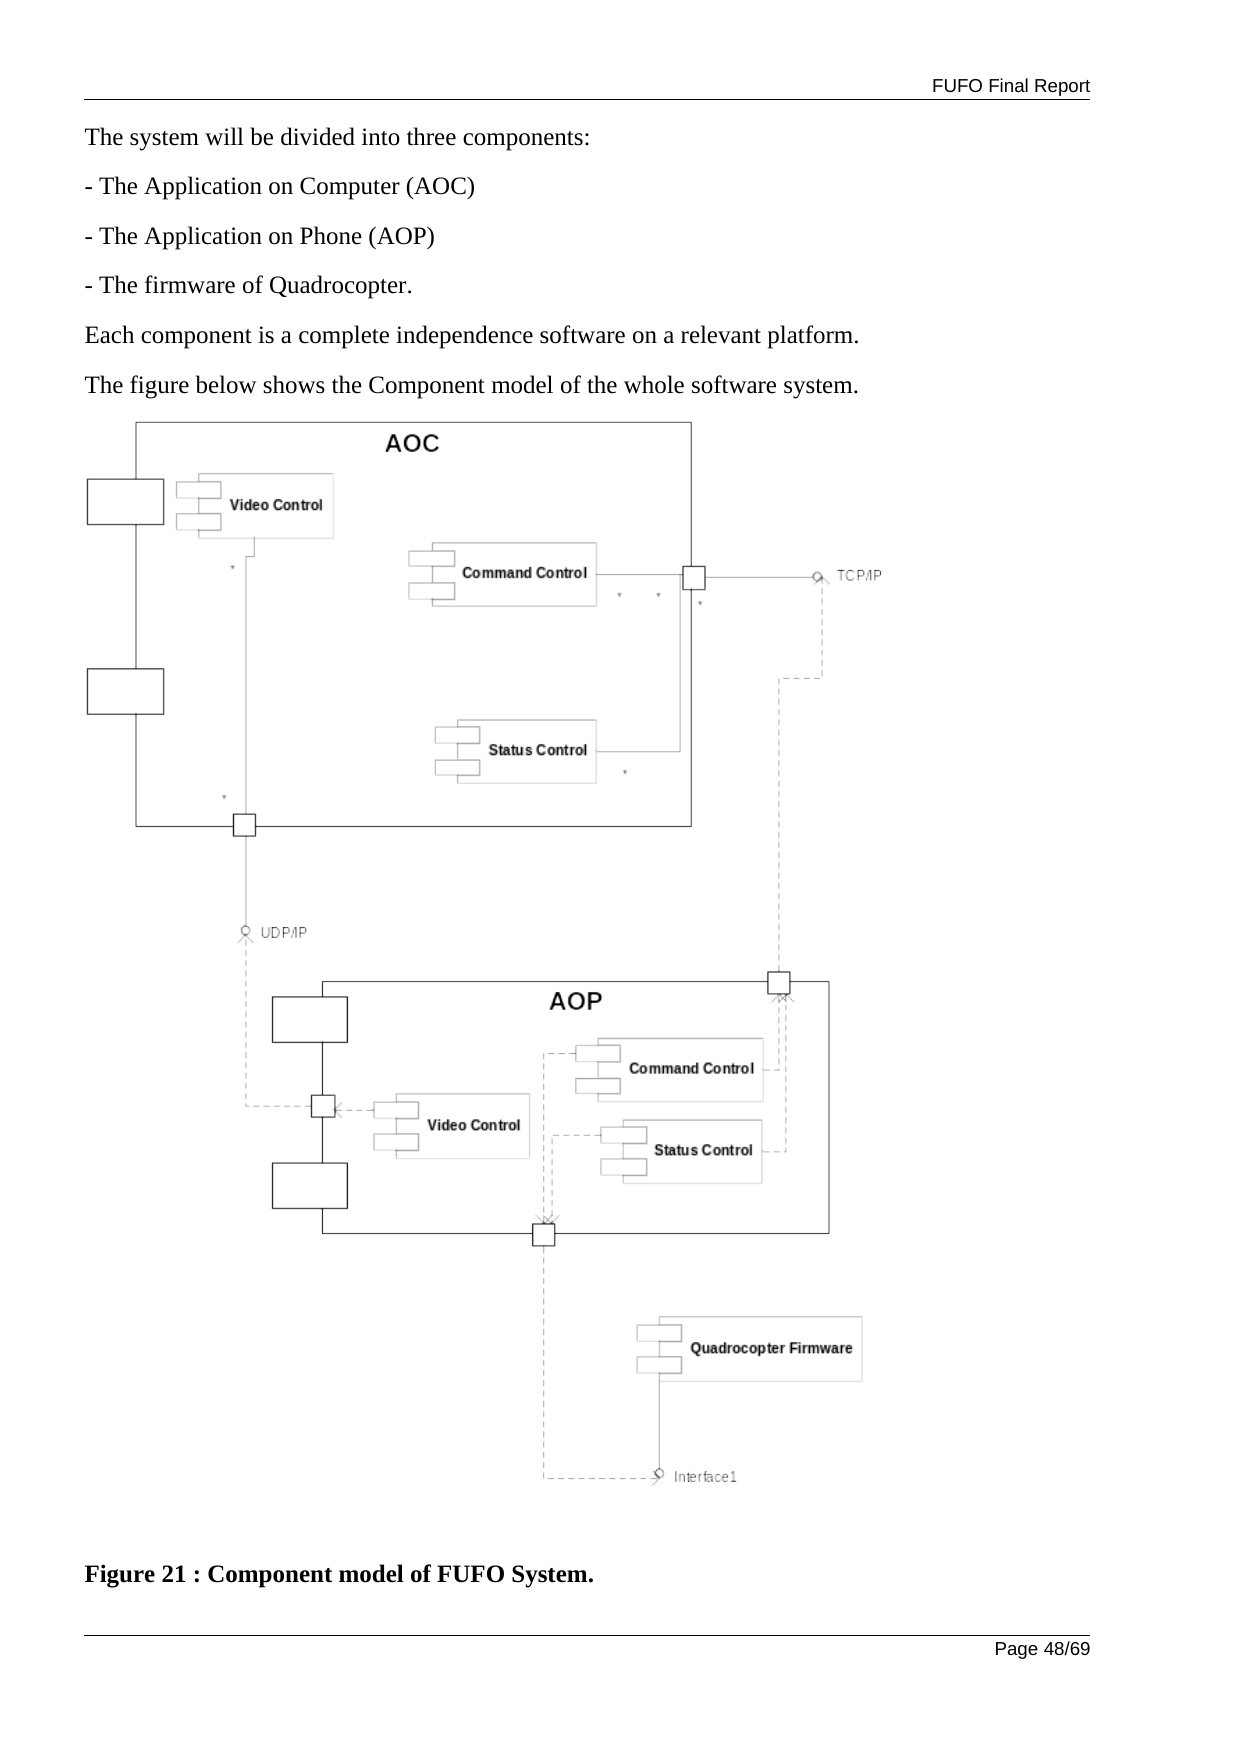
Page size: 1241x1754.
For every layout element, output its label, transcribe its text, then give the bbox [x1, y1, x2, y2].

text - The Application on Computer (AOC) [84, 171, 1090, 200]
text The system will be divided into three components: [84, 122, 1090, 151]
text Each component is a complete independence software on a relevant platform. [84, 320, 1090, 349]
text Figure 21 : Component model of FUFO System. [84, 1559, 1090, 1588]
text - The firmware of Quadrocopter. [84, 271, 1090, 299]
text - The Application on Phone (AOP) [84, 221, 1090, 250]
text The figure below shows the Component model of the whole software system. [84, 370, 1090, 398]
